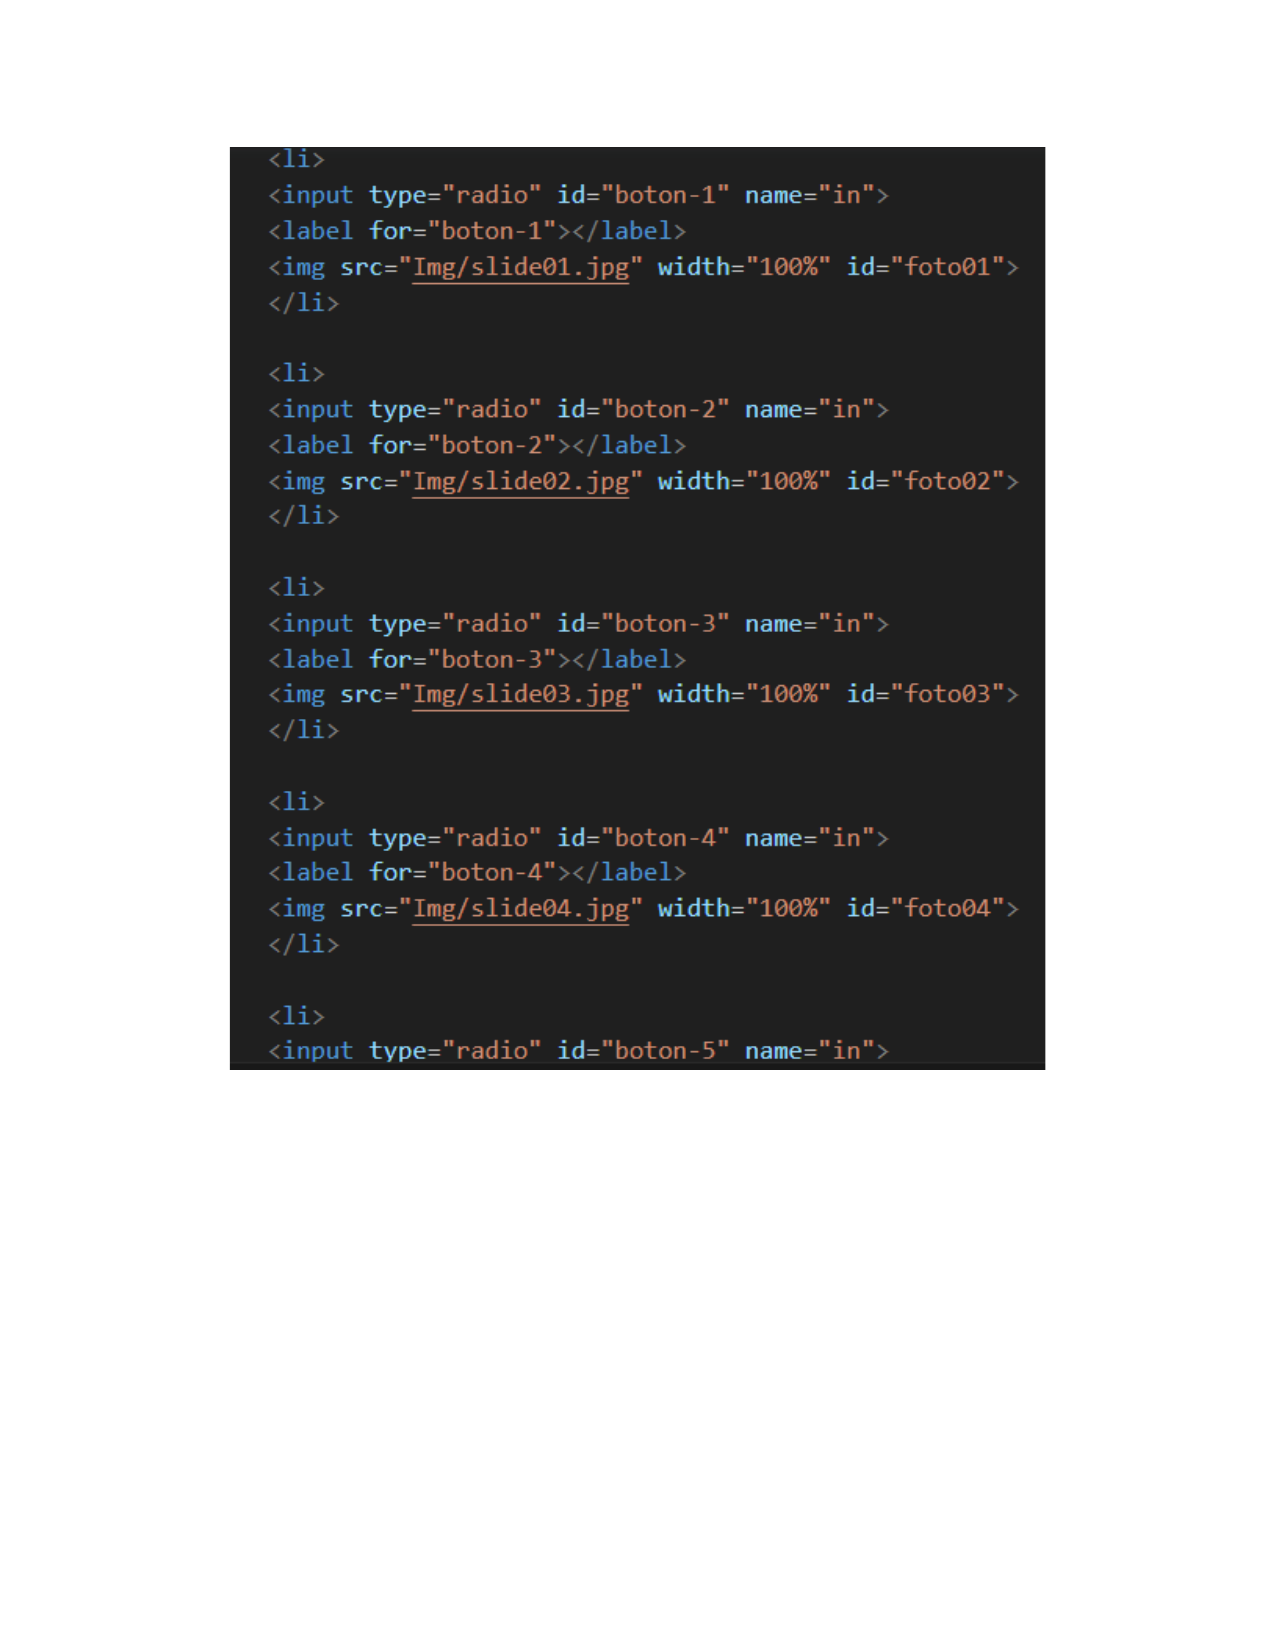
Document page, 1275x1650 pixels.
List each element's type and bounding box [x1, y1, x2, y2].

picture [229, 147, 1046, 1070]
